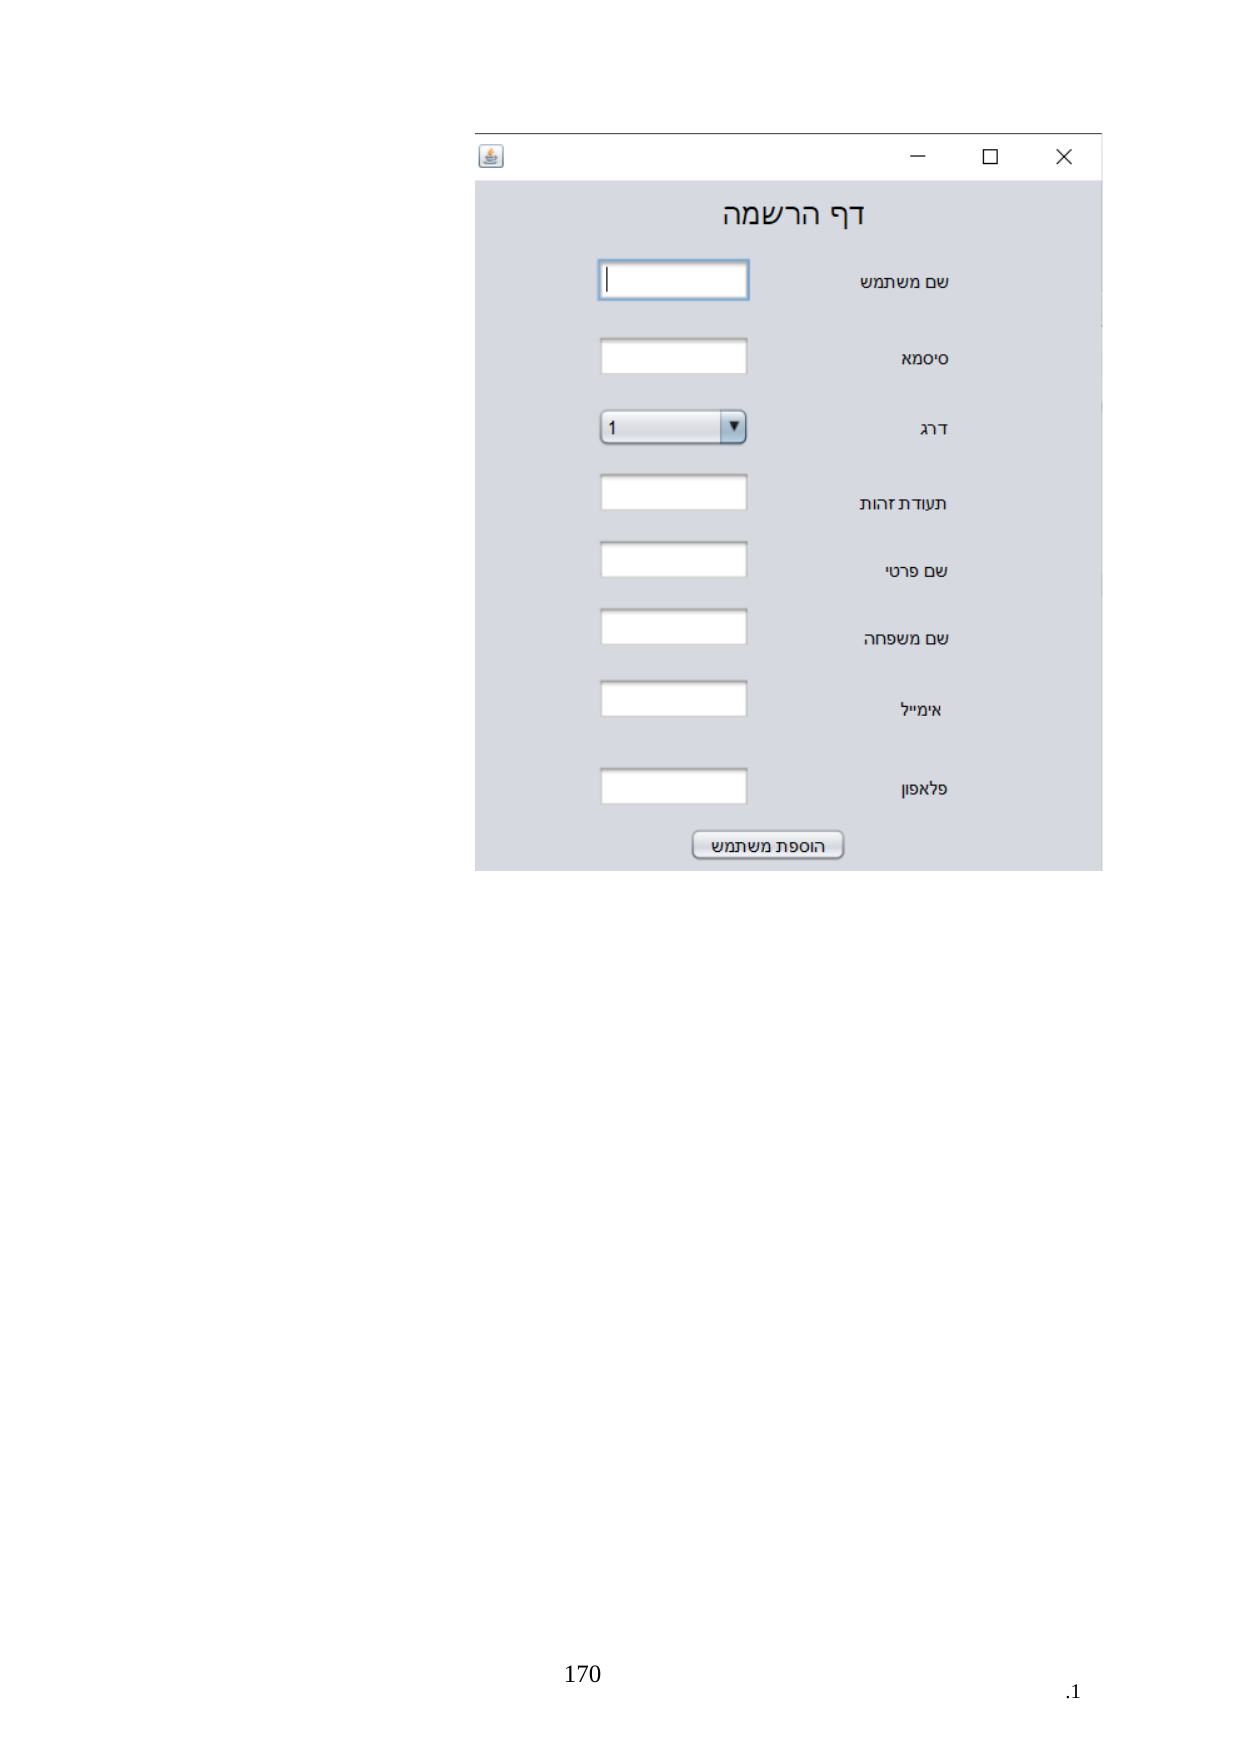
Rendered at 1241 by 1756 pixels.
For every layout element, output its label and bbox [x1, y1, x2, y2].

picture [475, 133, 1103, 871]
